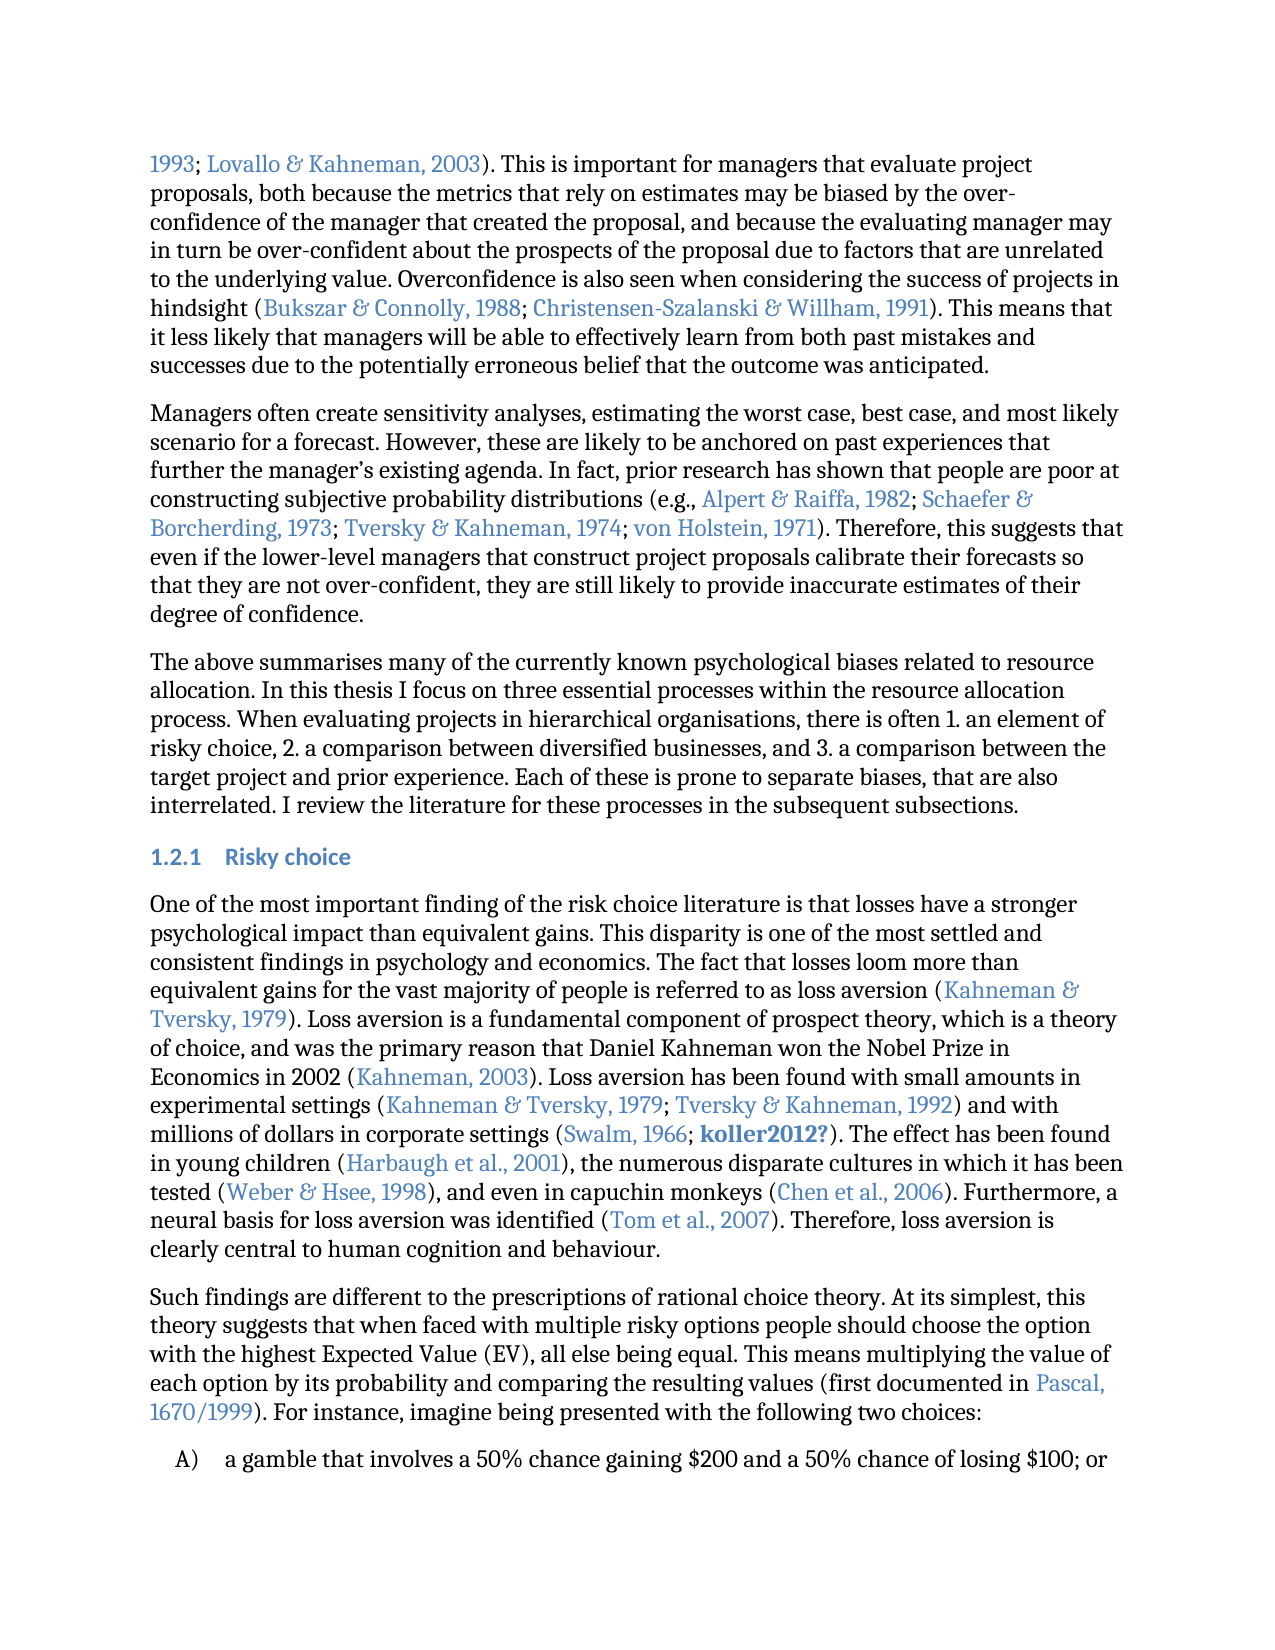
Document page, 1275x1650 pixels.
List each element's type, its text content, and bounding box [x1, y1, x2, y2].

text Managers often create sensitivity analyses, estimating the worst case, best case, and most likely scenario for a forecast. However, these are likely to be anchored on past experiences that further the manager’s existing agenda. In fact, prior research has shown that people are poor at constructing subjective probability distributions (e.g., Alpert & Raiffa, 1982; Schaefer & Borcherding, 1973; Tversky & Kahneman, 1974; von Holstein, 1971). Therefore, this suggests that even if the lower-level managers that construct project proposals calibrate their forecasts so that they are not over-confident, they are still likely to provide inaccurate estimates of their degree of confidence. [150, 399, 1125, 629]
subtitle 1.2.1 Risky choice [150, 841, 1125, 871]
text The above summarises many of the currently known psychological biases related to resource allocation. In this thesis I focus on three essential processes within the resource allocation process. When evaluating projects in hierarchical organisations, there is often 1. an element of risky choice, 2. a comparison between diversified businesses, and 3. a comparison between the target project and prior experience. Each of these is prone to separate biases, that are also interrelated. I review the literature for these processes in the subsequent subsections. [150, 647, 1125, 820]
list a gamble that involves a 50% chance gaining $200 and a 50% chance of losing $100; or [175, 1445, 1125, 1474]
text One of the most important finding of the risk choice literature is that losses have a stronger psychological impact than equivalent gains. This disparity is one of the most settled and consistent findings in psychology and economics. The fact that losses loom more than equivalent gains for the vast majority of people is referred to as loss aversion (Kahneman & Tversky, 1979). Loss aversion is a fundamental component of prospect theory, which is a theory of choice, and was the primary reason that Daniel Kahneman won the Nobel Prize in Economics in 2002 (Kahneman, 2003). Loss aversion has been found with small amounts in experimental settings (Kahneman & Tversky, 1979; Tversky & Kahneman, 1992) and with millions of dollars in corporate settings (Swalm, 1966; koller2012?). The effect has been found in young children (Harbaugh et al., 2001), the numerous disparate cultures in which it has been tested (Weber & Hsee, 1998), and even in capuchin monkeys (Chen et al., 2006). Furthermore, a neural basis for loss aversion was identified (Tom et al., 2007). Therefore, loss aversion is clearly central to human cognition and behaviour. [150, 890, 1125, 1264]
text Such findings are different to the prescriptions of rational choice theory. At its simplest, this theory suggests that when faced with multiple risky options people should choose the option with the highest Expected Value (EV), all else being equal. This means multiplying the value of each option by its probability and comparing the resulting values (first documented in Pascal, 1670/1999). For instance, imagine being presented with the following two choices: [150, 1283, 1125, 1426]
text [150, 150, 1125, 380]
